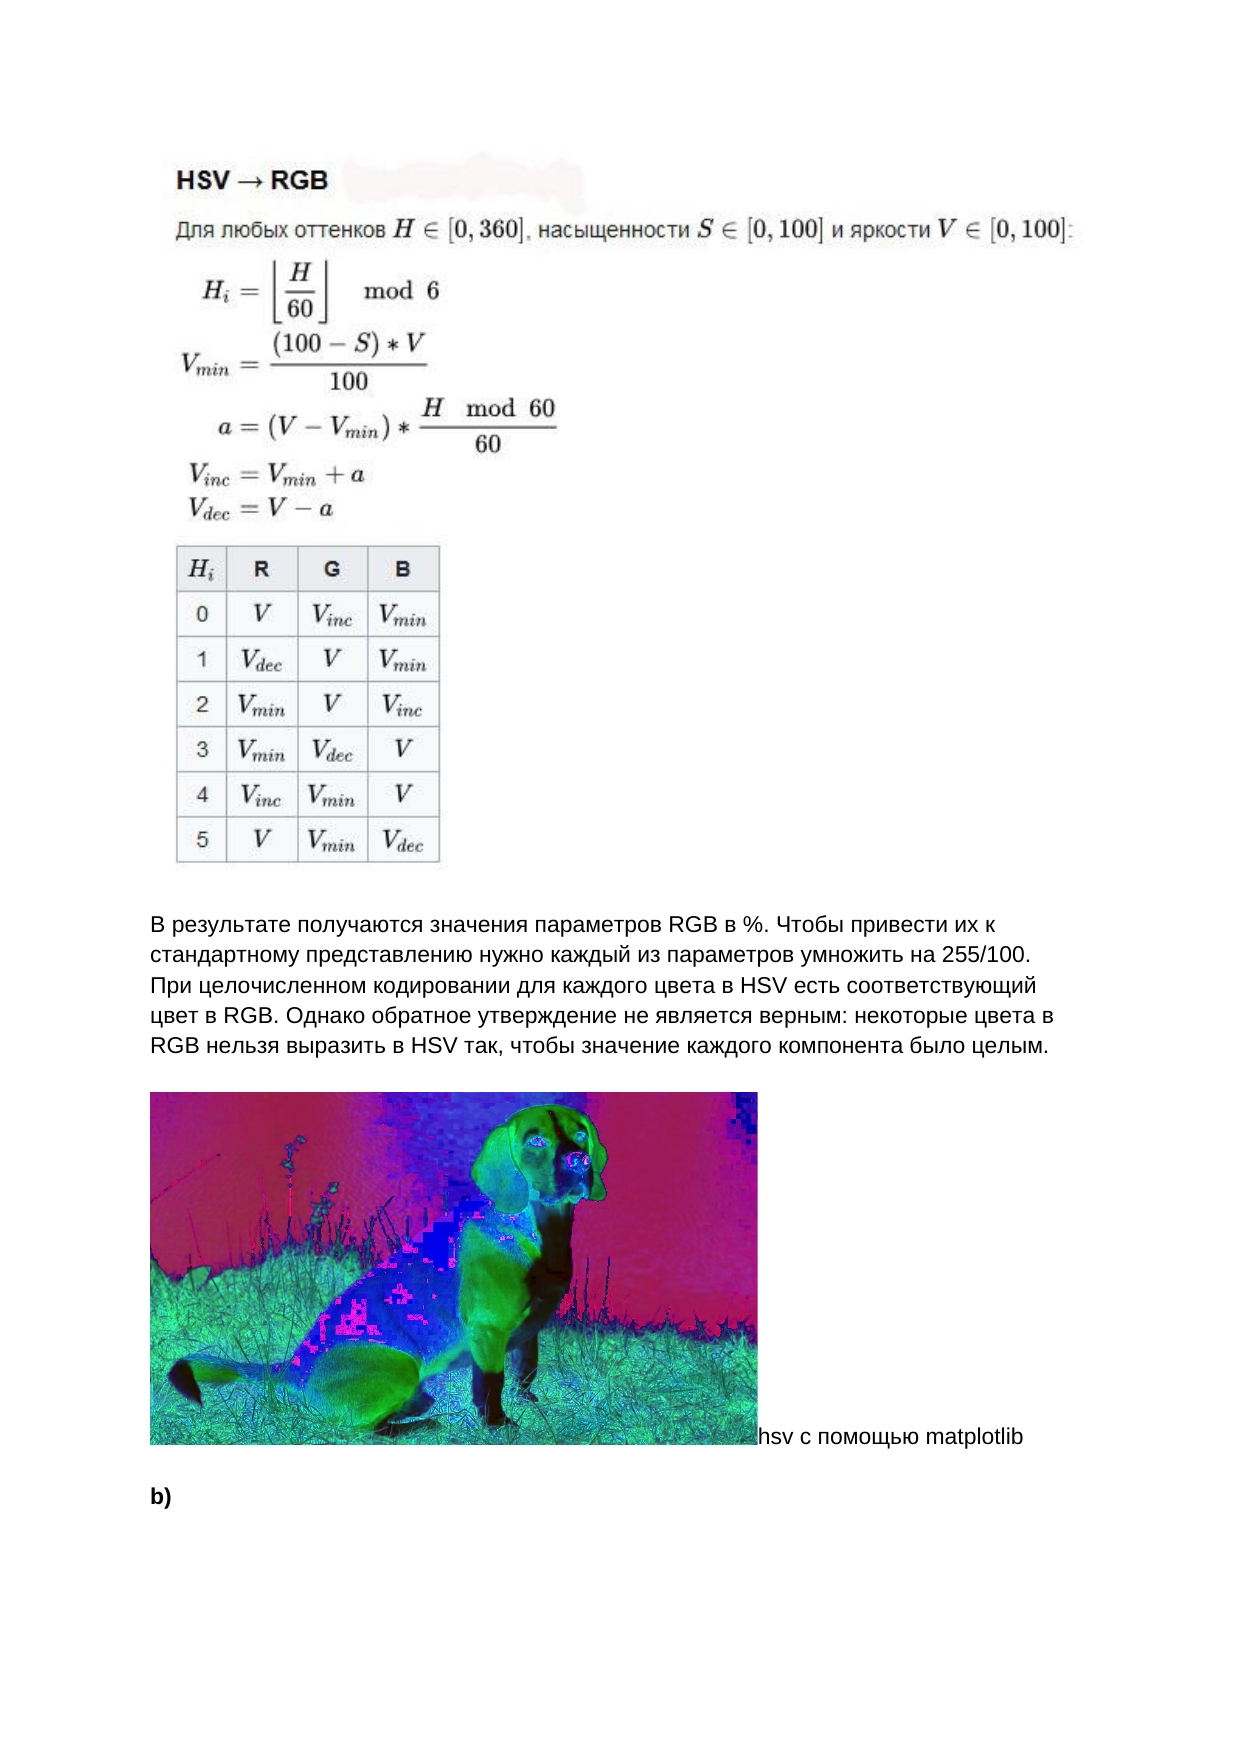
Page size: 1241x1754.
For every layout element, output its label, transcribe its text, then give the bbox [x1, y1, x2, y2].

text В результате получаются значения параметров RGB в %. Чтобы привести их к стандартному представлению нужно каждый из параметров умножить на 255/100. [150, 911, 1090, 968]
text При целочисленном кодировании для каждого цвета в HSV есть соответствующий цвет в RGB. Однако обратное утверждение не является верным: некоторые цвета в RGB нельзя выразить в HSV так, чтобы значение каждого компонента было целым. [150, 972, 1090, 1058]
picture [150, 150, 1091, 877]
picture [150, 1092, 758, 1445]
text b) [150, 1483, 1090, 1509]
